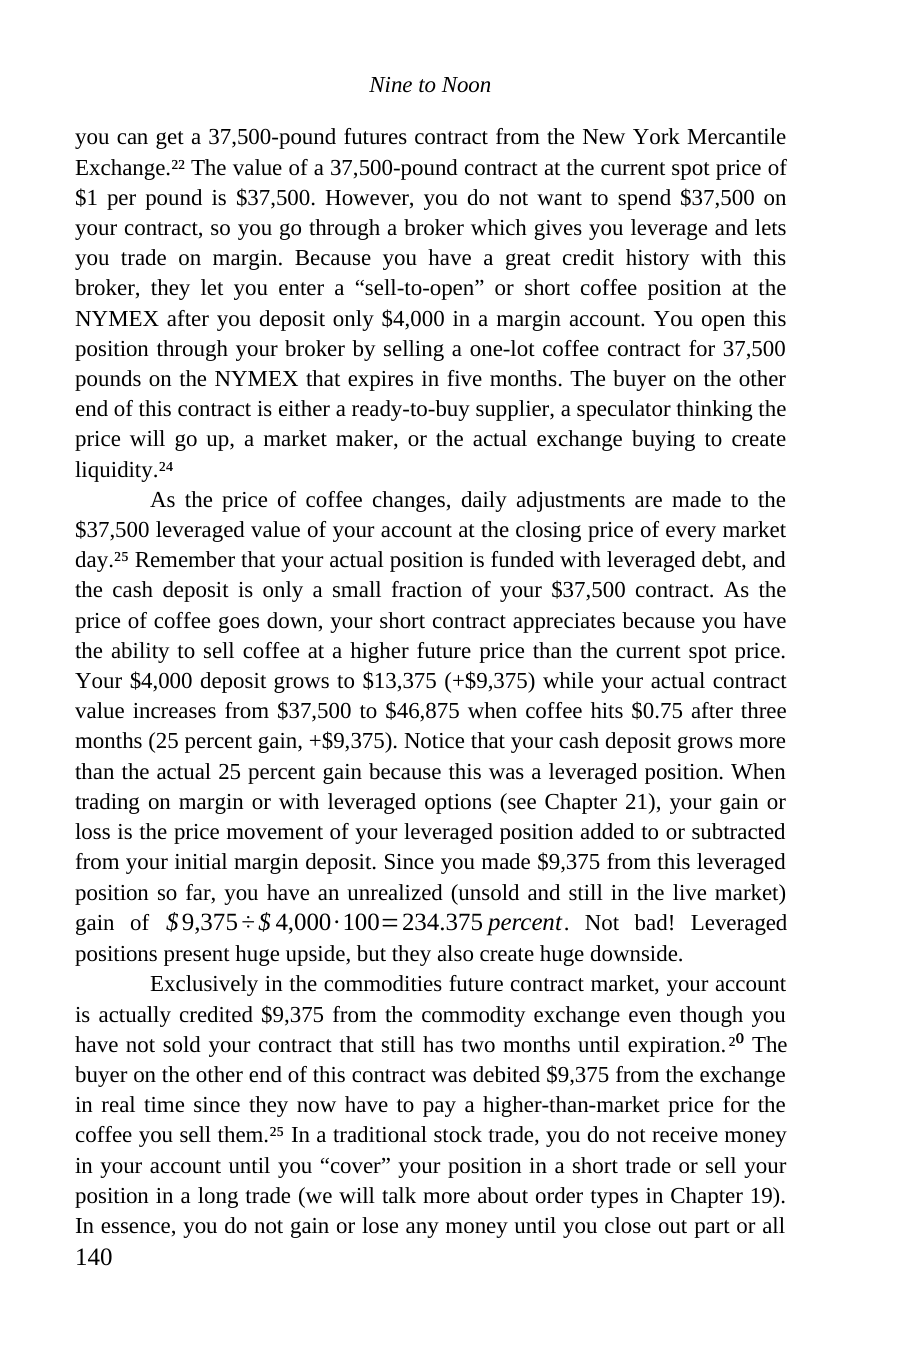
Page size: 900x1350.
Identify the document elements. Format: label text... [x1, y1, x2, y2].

text As the price of coffee changes, daily adjustments are made to the $37,500 leveraged value of your account at the closing price of every market day.²⁵ Remember that your actual position is funded with leveraged debt, and the cash deposit is only a small fraction of your $37,500 contract. As the price of coffee goes down, your short contract appreciates because you have the ability to sell coffee at a higher future price than the current spot price. Your $4,000 deposit grows to $13,375 (+$9,375) while your actual contract value increases from $37,500 to $46,875 when coffee hits $0.75 after three months (25 percent gain, +$9,375). Notice that your cash deposit grows more than the actual 25 percent gain because this was a leveraged position. When trading on margin or with leveraged options (see Chapter 21), your gain or loss is the price movement of your leveraged position added to or subtracted from your initial margin deposit. Since you made $9,375 from this leveraged position so far, you have an unrealized (unsold and still in the live market) gain of . Not bad! Leveraged positions present huge upside, but they also create huge downside. [75, 486, 787, 967]
